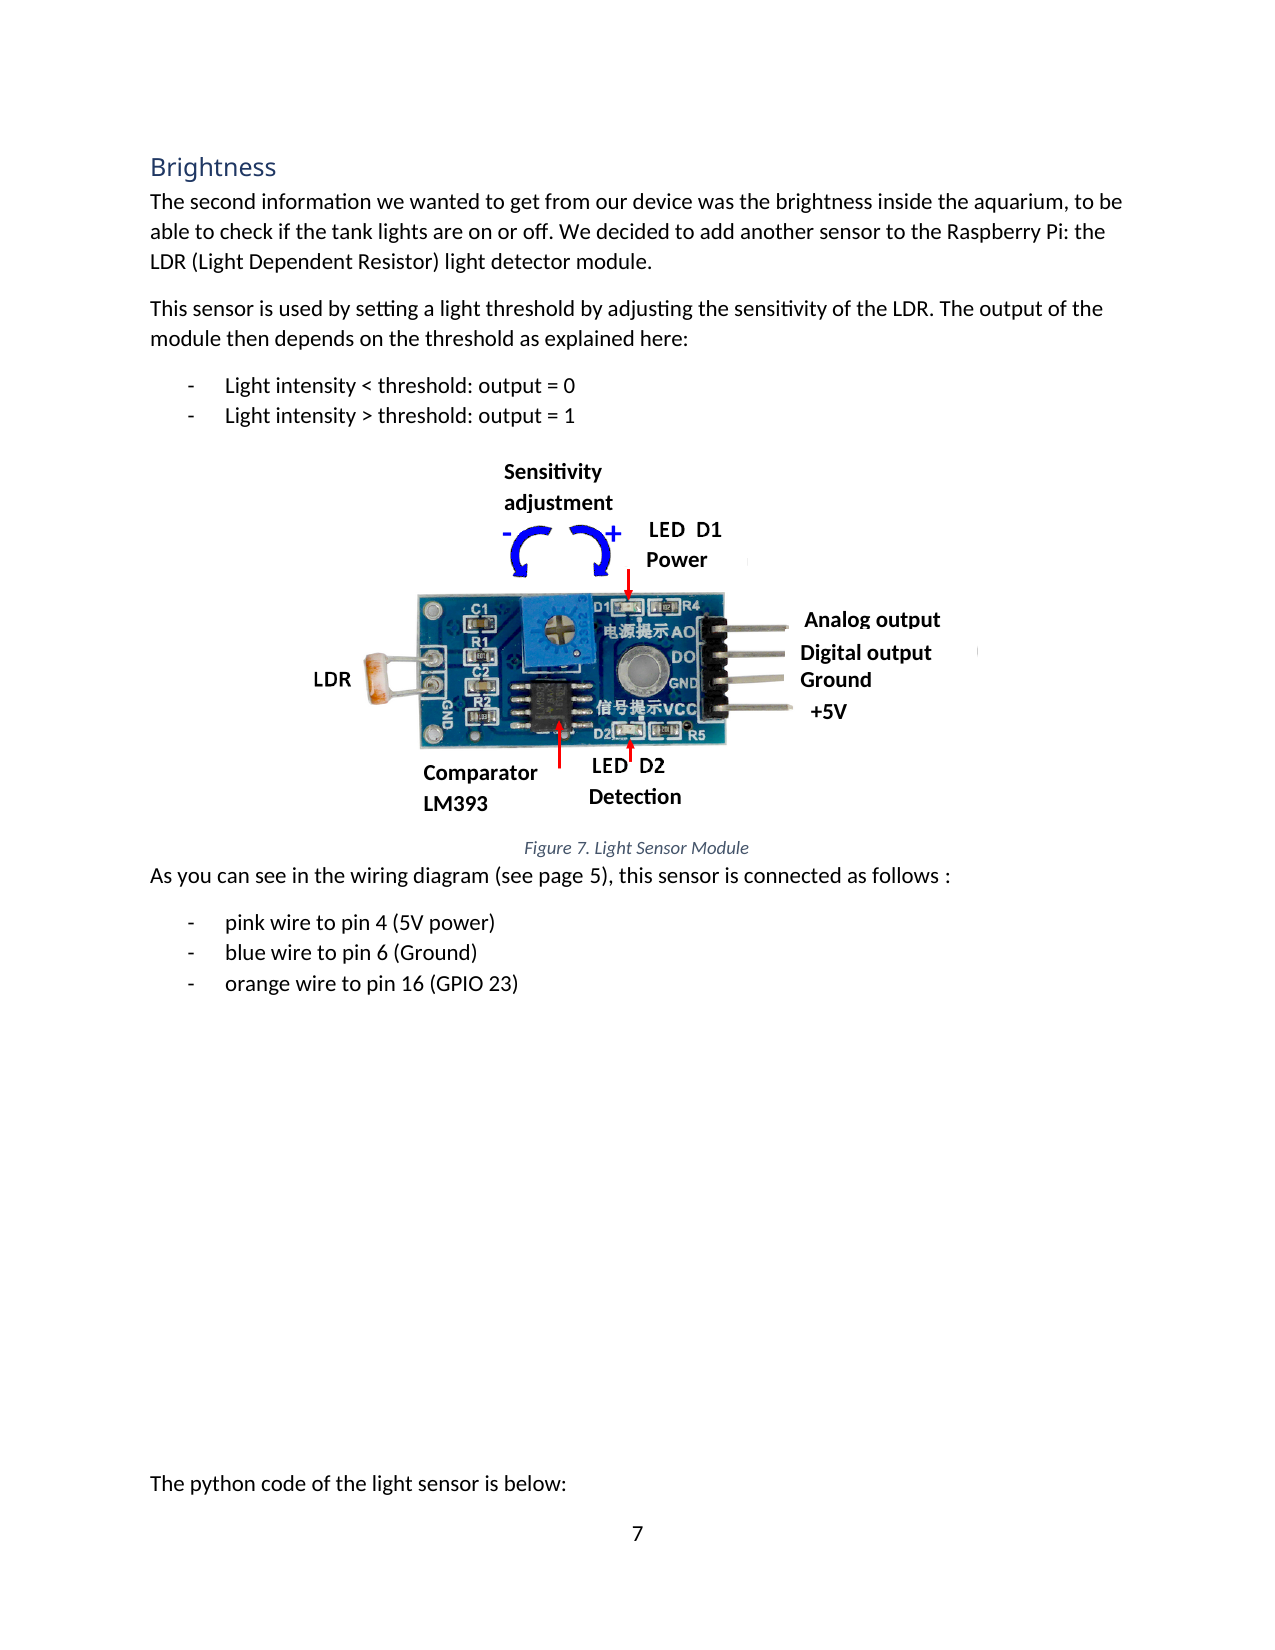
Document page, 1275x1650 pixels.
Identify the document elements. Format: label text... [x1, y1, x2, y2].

list pink wire to pin 4 (5V power) [187, 908, 1125, 936]
list orange wire to pin 16 (GPIO 23) [187, 969, 1125, 997]
text The second information we wanted to get from our device was the brightness inside the aquarium, to be able to check if the tank lights are on or off. We decided to add another sensor to the Raspberry Pi: the LDR (Light Dependent Resistor) light detector module. [150, 187, 1125, 275]
list Light intensity > threshold: output = 1 [187, 401, 1125, 429]
picture [297, 459, 978, 827]
list blue wire to pin 6 (Ground) [187, 938, 1125, 966]
text The python code of the light sensor is below: [150, 1469, 1125, 1497]
text This sensor is used by setting a light threshold by adjusting the sensitivity of the LDR. The output of the module then depends on the threshold as explained here: [150, 294, 1125, 352]
subtitle Brightness [150, 150, 1125, 184]
list Light intensity < threshold: output = 0 [187, 371, 1125, 399]
